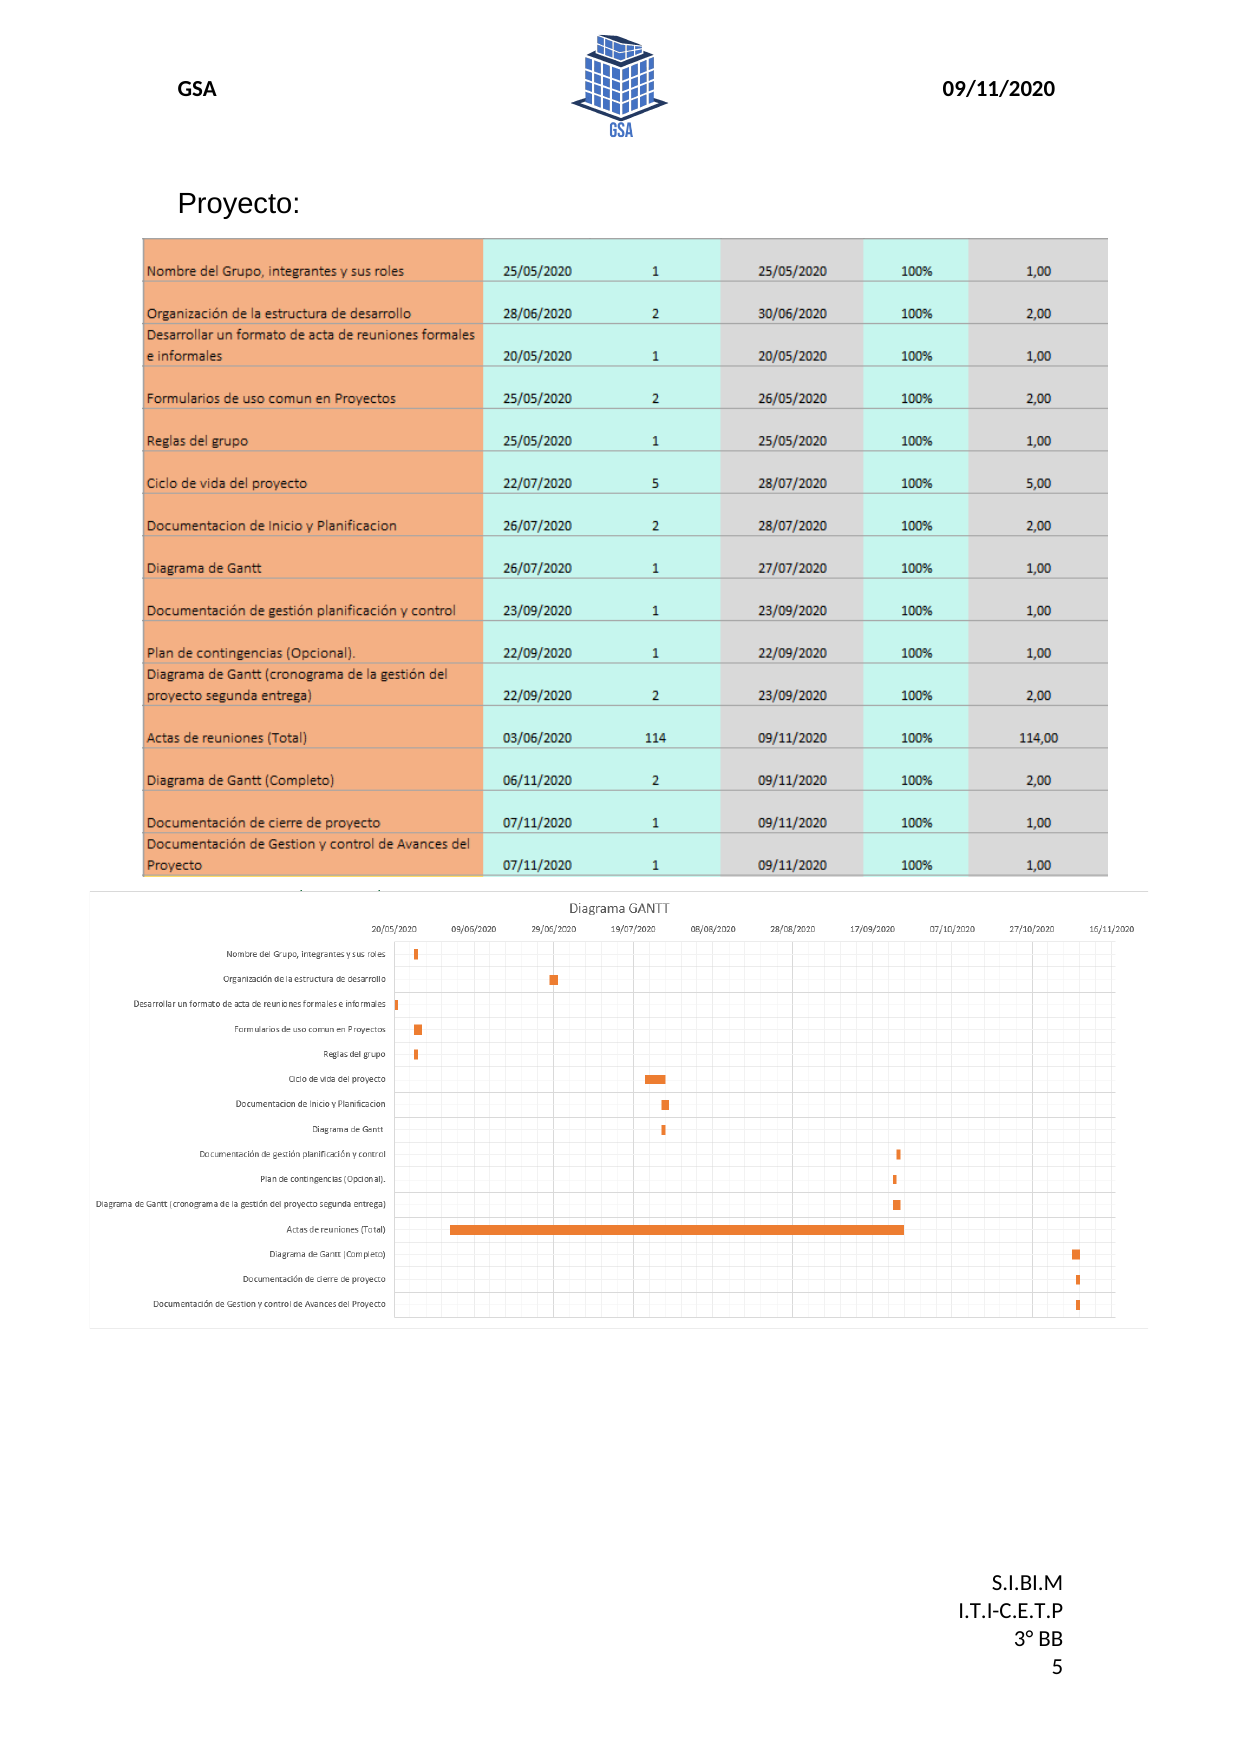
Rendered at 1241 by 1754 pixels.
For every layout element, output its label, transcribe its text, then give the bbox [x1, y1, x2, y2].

text Proyecto: [177, 186, 1063, 219]
picture [568, 34, 672, 138]
picture [89, 890, 1149, 1329]
picture [142, 238, 1108, 877]
